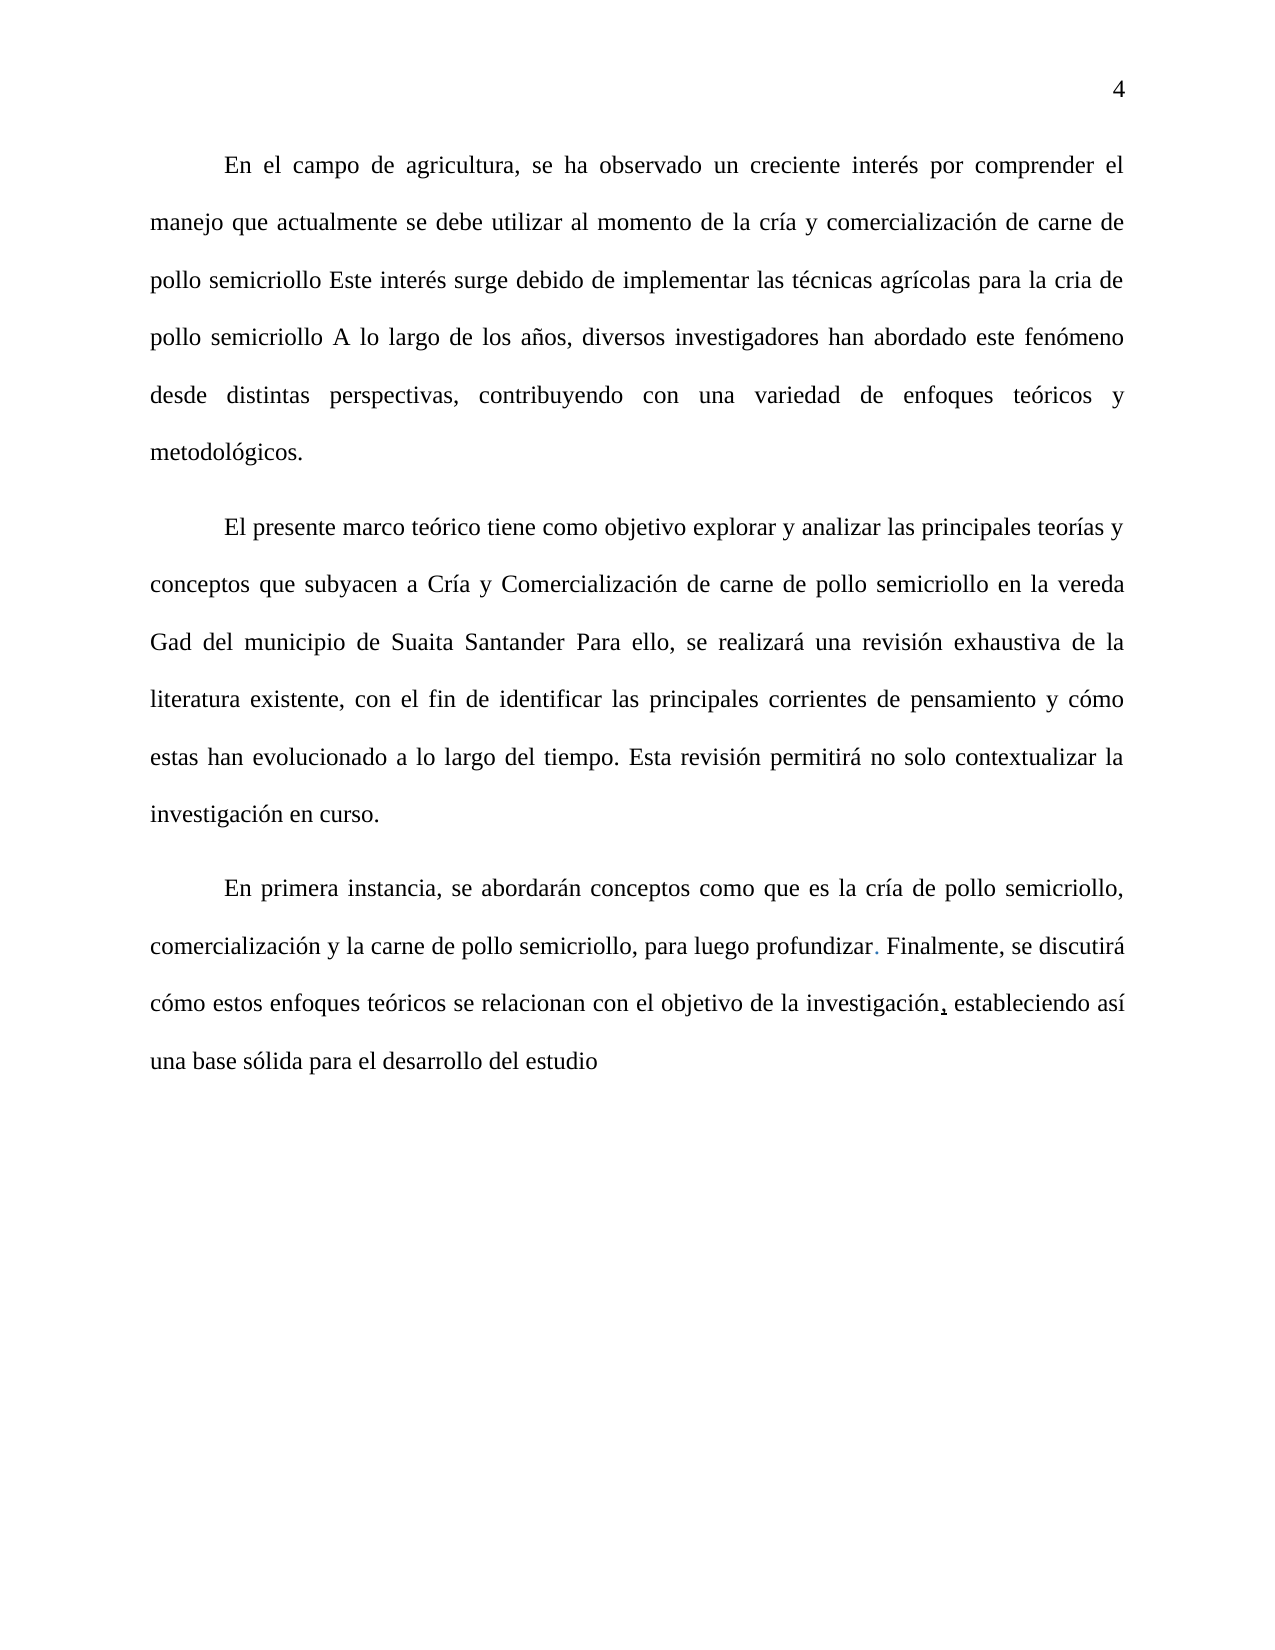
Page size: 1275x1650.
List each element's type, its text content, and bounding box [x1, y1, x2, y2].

text El presente marco teórico tiene como objetivo explorar y analizar las principales teorías y conceptos que subyacen a Cría y Comercialización de carne de pollo semicriollo en la vereda Gad del municipio de Suaita Santander Para ello, se realizará una revisión exhaustiva de la literatura existente, con el fin de identificar las principales corrientes de pensamiento y cómo estas han evolucionado a lo largo del tiempo. Esta revisión permitirá no solo contextualizar la investigación en curso. [150, 512, 1125, 828]
text En primera instancia, se abordarán conceptos como que es la cría de pollo semicriollo, comercialización y la carne de pollo semicriollo, para luego profundizar. Finalmente, se discutirá cómo estos enfoques teóricos se relacionan con el objetivo de la investigación, estableciendo así una base sólida para el desarrollo del estudio [150, 873, 1125, 1074]
text En el campo de agricultura, se ha observado un creciente interés por comprender el manejo que actualmente se debe utilizar al momento de la cría y comercialización de carne de pollo semicriollo Este interés surge debido de implementar las técnicas agrícolas para la cria de pollo semicriollo A lo largo de los años, diversos investigadores han abordado este fenómeno desde distintas perspectivas, contribuyendo con una variedad de enfoques teóricos y metodológicos. [150, 150, 1125, 466]
